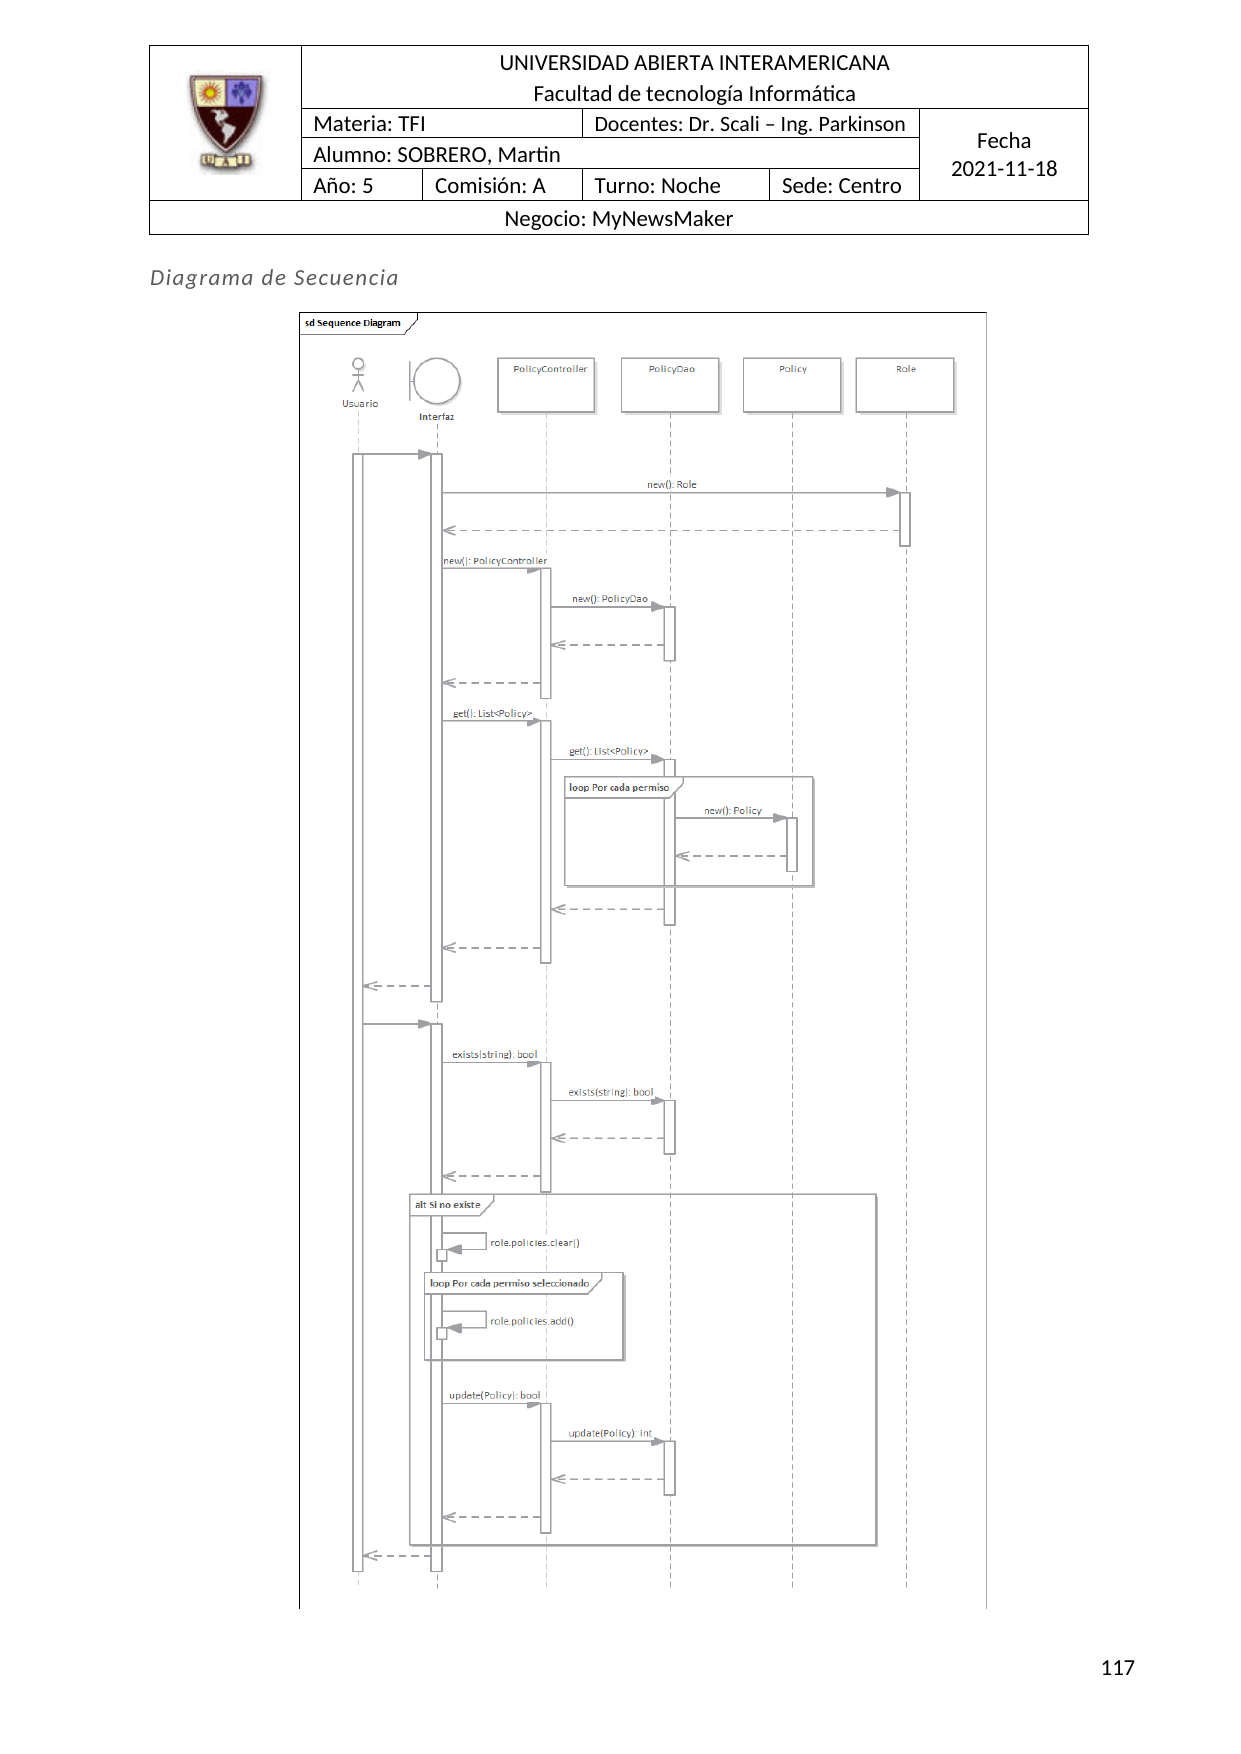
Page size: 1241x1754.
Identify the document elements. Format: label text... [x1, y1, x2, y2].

picture [298, 311, 987, 1609]
subtitle Diagrama de Secuencia [150, 263, 1135, 291]
picture [175, 67, 276, 180]
